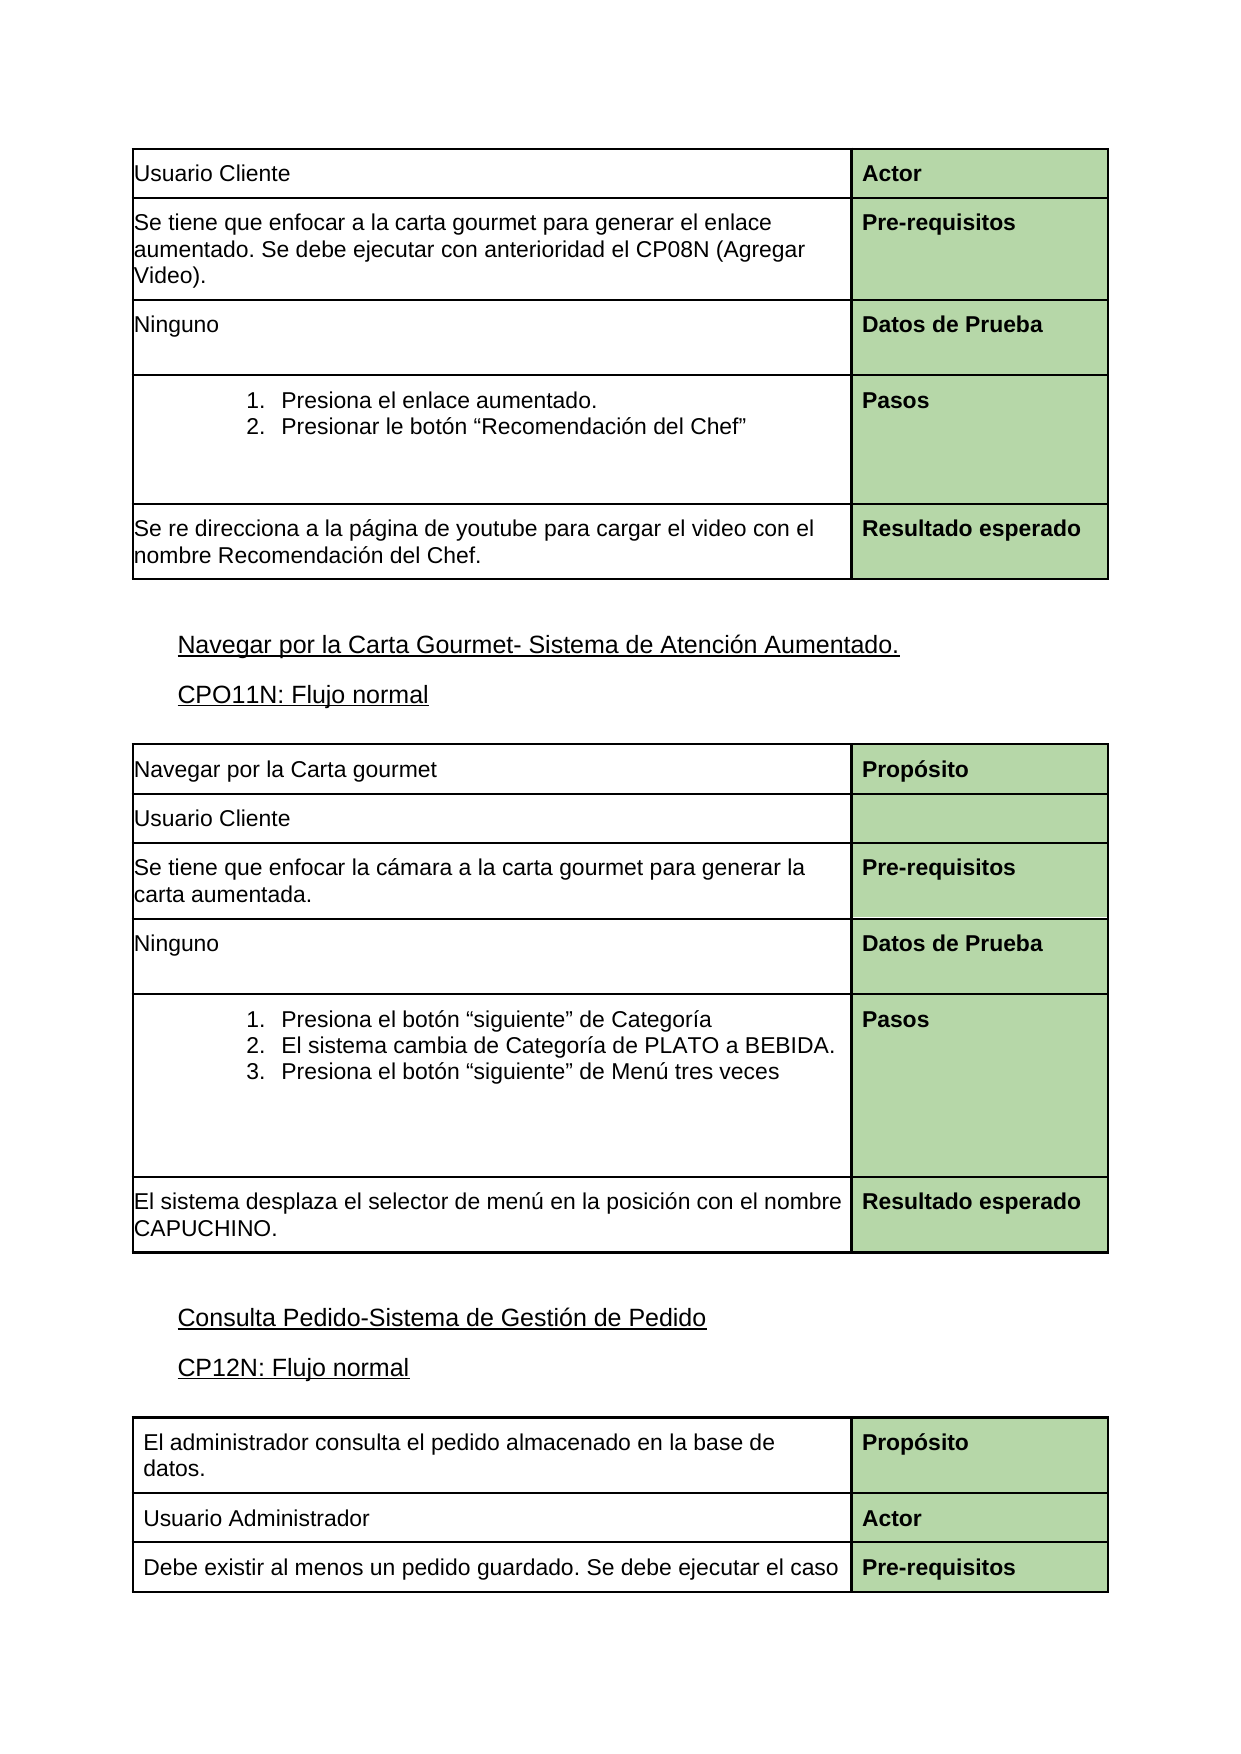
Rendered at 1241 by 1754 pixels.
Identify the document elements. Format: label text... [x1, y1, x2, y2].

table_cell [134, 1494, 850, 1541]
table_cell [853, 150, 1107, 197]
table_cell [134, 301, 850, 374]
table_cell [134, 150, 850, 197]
text CPO11N: Flujo normal [177, 680, 1063, 709]
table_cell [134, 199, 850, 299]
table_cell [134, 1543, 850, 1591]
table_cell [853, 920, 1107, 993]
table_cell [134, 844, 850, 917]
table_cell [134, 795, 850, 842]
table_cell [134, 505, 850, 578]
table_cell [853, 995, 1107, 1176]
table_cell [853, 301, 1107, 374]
text CP12N: Flujo normal [177, 1353, 1063, 1382]
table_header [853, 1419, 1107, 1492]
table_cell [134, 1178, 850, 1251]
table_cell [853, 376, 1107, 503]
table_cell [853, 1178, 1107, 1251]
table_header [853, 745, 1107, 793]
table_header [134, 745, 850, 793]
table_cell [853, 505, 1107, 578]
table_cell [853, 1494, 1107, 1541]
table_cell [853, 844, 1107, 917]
text Navegar por la Carta Gourmet- Sistema de Atención Aumentado. [177, 630, 1063, 659]
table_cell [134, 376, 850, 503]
text Consulta Pedido-Sistema de Gestión de Pedido [177, 1303, 1063, 1332]
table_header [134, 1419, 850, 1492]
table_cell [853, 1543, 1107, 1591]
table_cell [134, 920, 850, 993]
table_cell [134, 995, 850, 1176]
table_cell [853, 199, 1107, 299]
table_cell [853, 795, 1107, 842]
